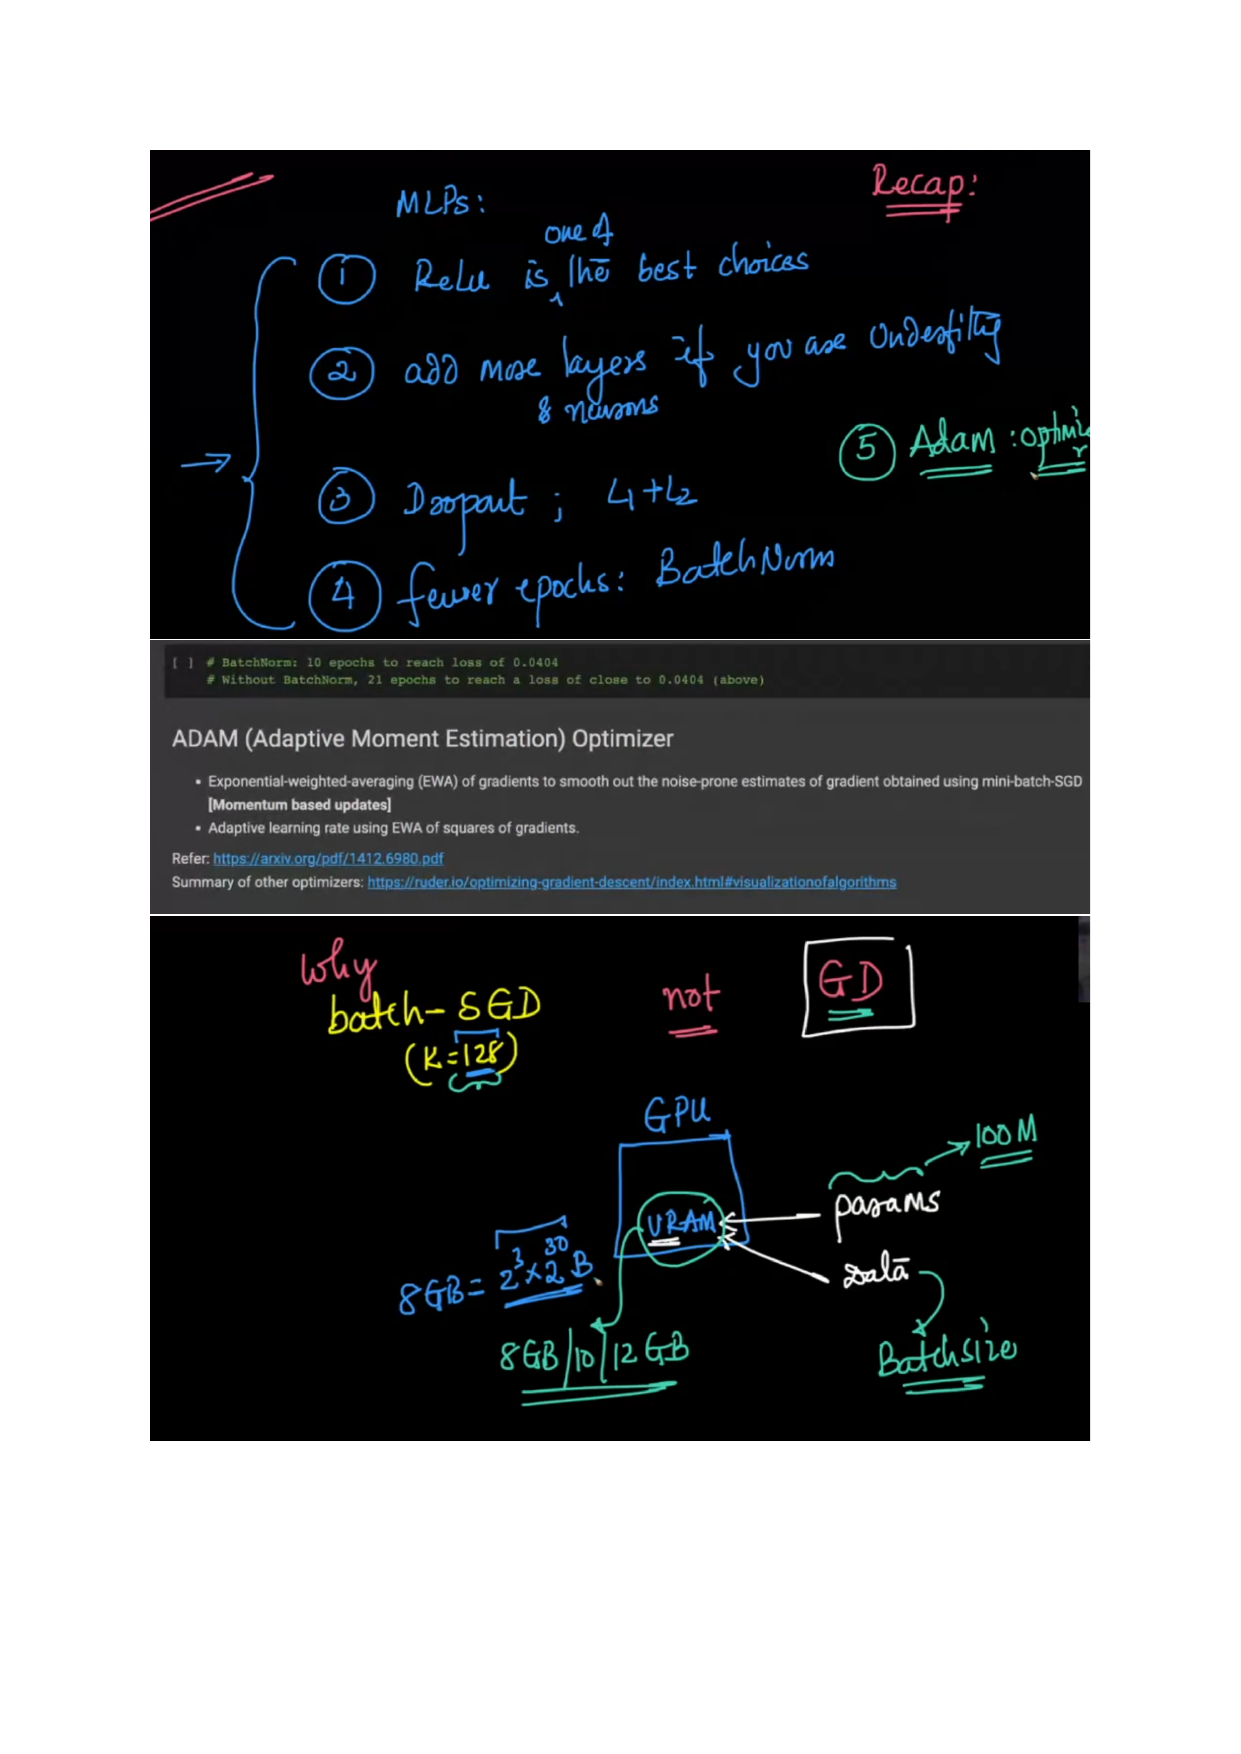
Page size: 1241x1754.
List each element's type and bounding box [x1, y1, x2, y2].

picture [150, 916, 1091, 1441]
picture [150, 640, 1091, 914]
picture [150, 150, 1091, 639]
